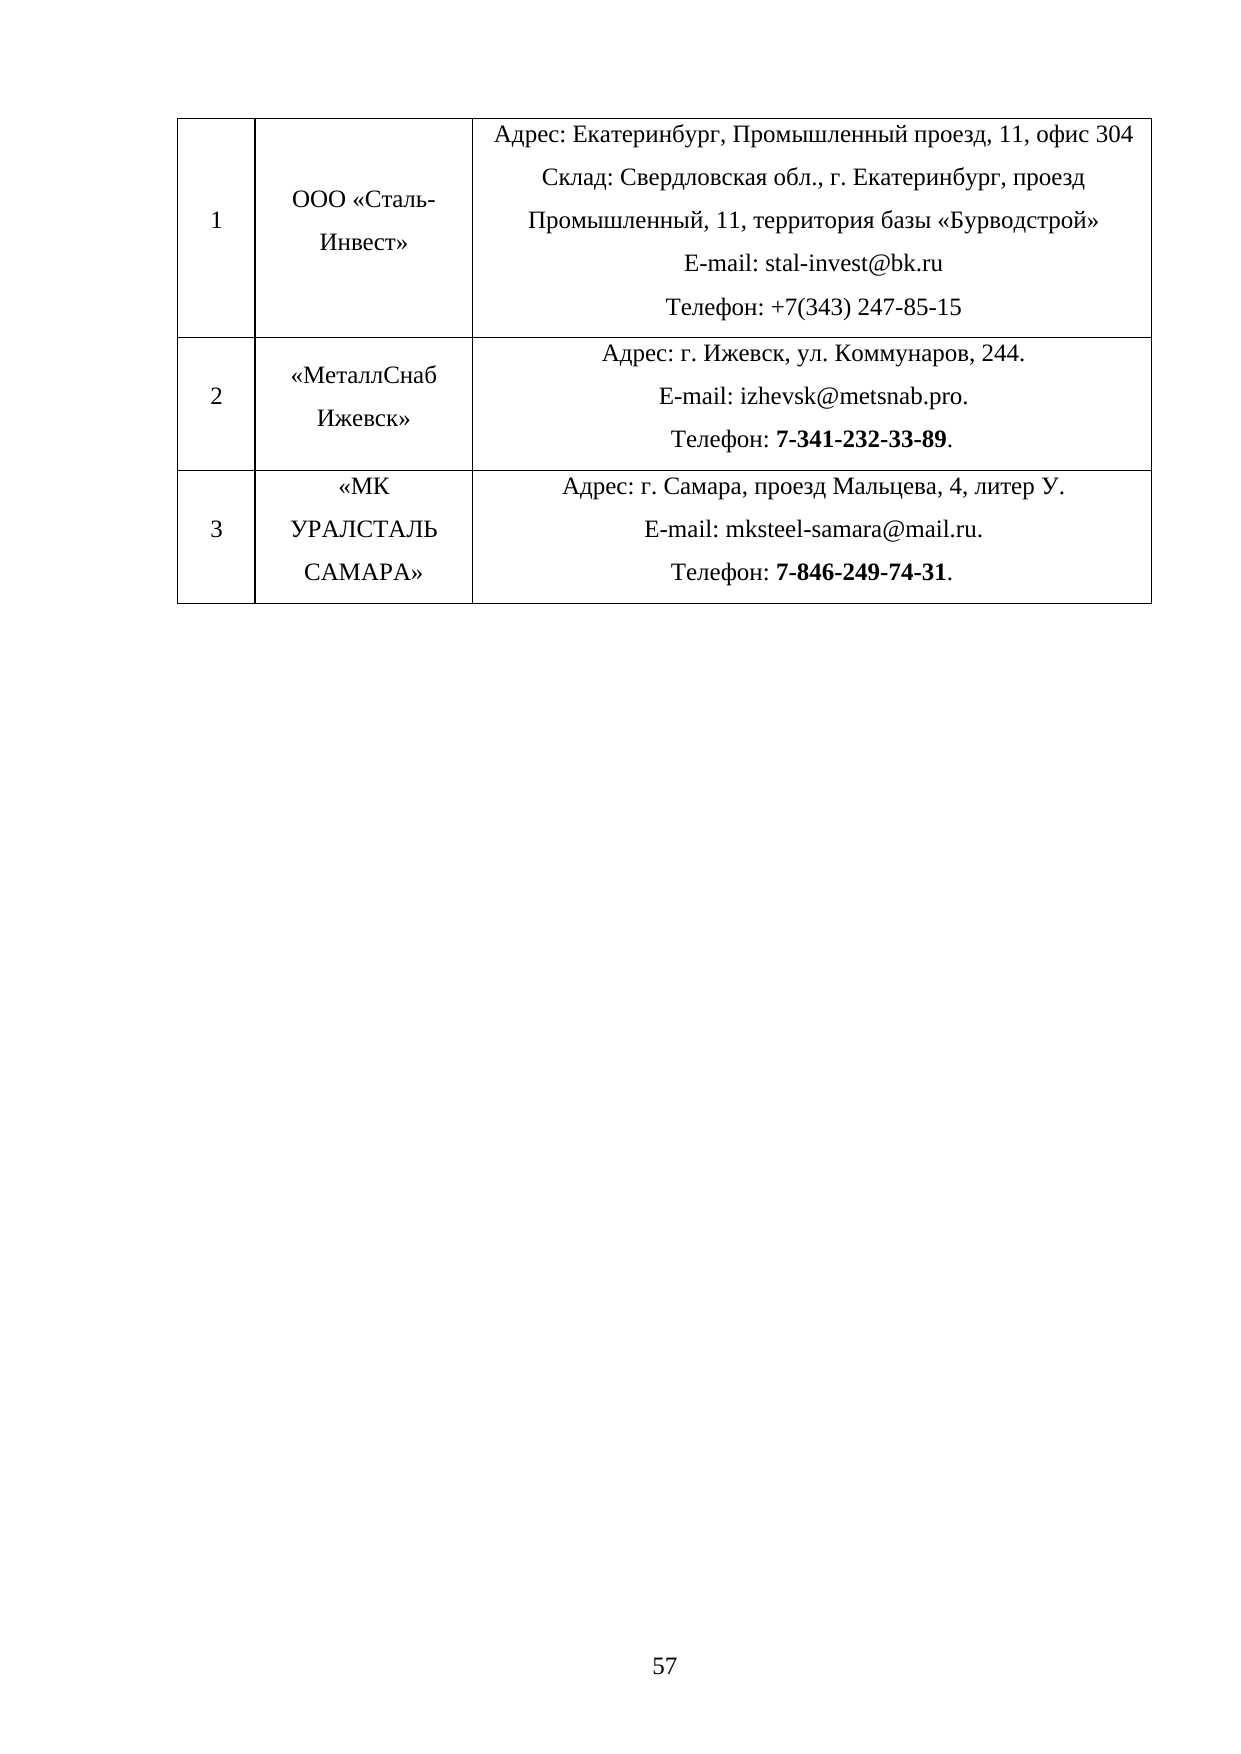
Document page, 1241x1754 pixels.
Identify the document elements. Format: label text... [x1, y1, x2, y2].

table_cell «МК УРАЛСТАЛЬ САМАРА» [256, 471, 472, 602]
table_cell 1 [178, 119, 254, 337]
table_cell «МеталлСнаб Ижевск» [256, 338, 472, 470]
table_cell Адрес: Екатеринбург, Промышленный проезд, 11, офис 304 Склад: Свердловская обл., г. Екатеринбург, проезд Промышленный, 11, территория базы «Бурводстрой» E-mail: stal-invest@bk.ru Телефон: +7(343) 247-85-15 [473, 119, 1151, 337]
table_cell ООО «Сталь-Инвест» [256, 119, 472, 337]
table_cell Адрес: г. Ижевск, ул. Коммунаров, 244. E-mail: izhevsk@metsnab.pro. Телефон: 7-341-232-33-89. [473, 338, 1151, 470]
table_cell Адрес: г. Самара, проезд Мальцева, 4, литер У. E-mail: mksteel-samara@mail.ru. Телефон: 7-846-249-74-31. [473, 471, 1151, 602]
table_cell 2 [178, 338, 254, 470]
table_cell 3 [178, 471, 254, 602]
